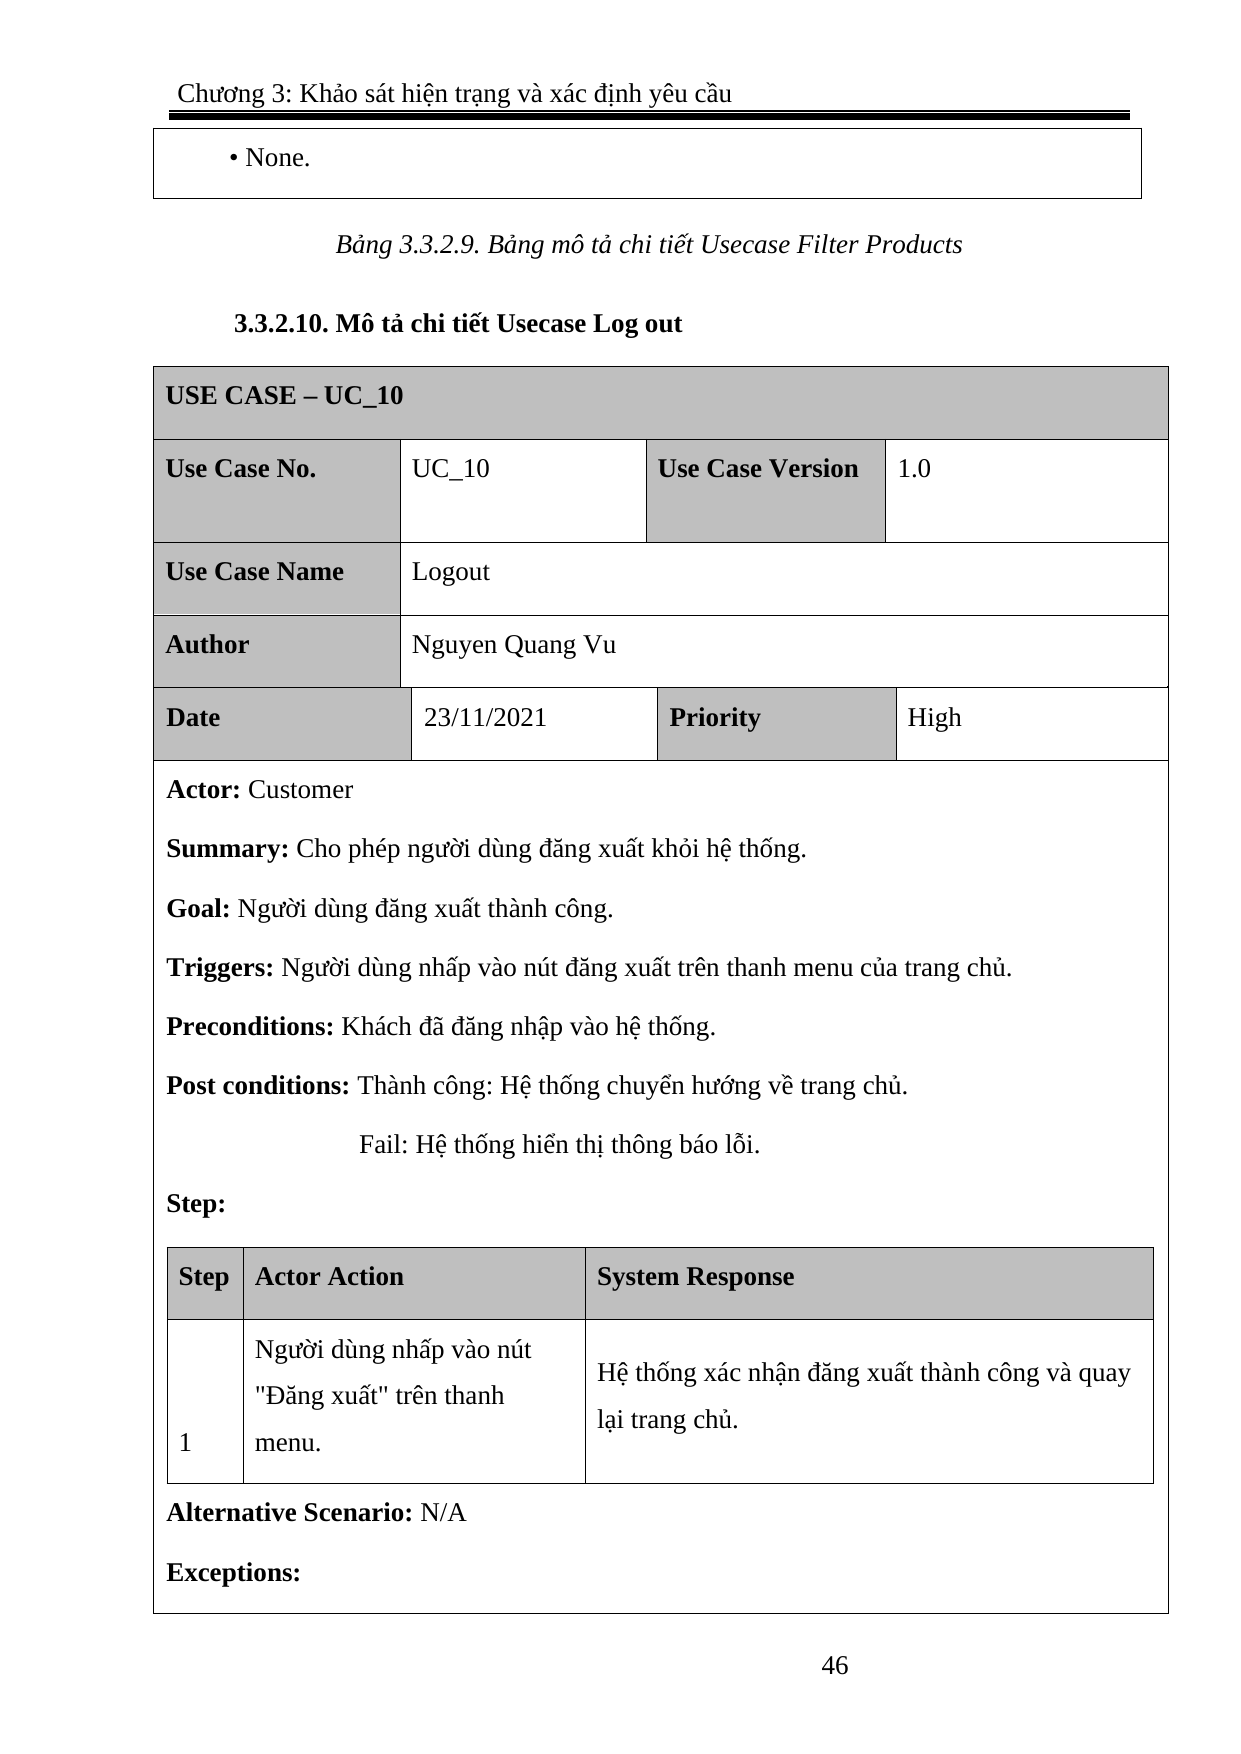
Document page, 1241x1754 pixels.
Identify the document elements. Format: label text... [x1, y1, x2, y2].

table_cell [886, 616, 1168, 687]
table_header USE CASE – UC_10 [154, 367, 886, 439]
table_cell Nguyen Quang Vu [401, 616, 886, 687]
table_cell UC_10 [401, 440, 646, 542]
table_cell High [897, 688, 1168, 760]
table_cell 1.0 [886, 440, 1168, 542]
table_cell Priority [658, 688, 896, 760]
table_cell Use Case No. [154, 440, 400, 542]
table_cell Date [154, 688, 411, 760]
table_cell 23/11/2021 [412, 688, 657, 760]
subtitle Bảng 3.3.2.9. Bảng mô tả chi tiết Usecase Filter Products [177, 228, 1122, 259]
table_cell Use Case Name [154, 543, 400, 614]
table_cell Author [154, 616, 400, 687]
subtitle 3.3.2.10. Mô tả chi tiết Usecase Log out [177, 307, 1122, 338]
table_cell Logout [401, 543, 886, 614]
table_cell Use Case Version [647, 440, 885, 542]
table_cell Actor: Customer Summary: Cho phép người dùng đăng xuất khỏi hệ thống. Goal: Người dùng đăng xuất thành công. Triggers: Người dùng nhấp vào nút đăng xuất trên thanh menu của trang chủ. Preconditions: Khách đã đăng nhập vào hệ thống. Post conditions: Thành công: Hệ thống chuyển hướng về trang chủ. Fail: Hệ thống hiển thị thông báo lỗi. Step: Alternative Scenario: N/A Exceptions: [154, 761, 1168, 1612]
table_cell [179, 129, 1096, 198]
table_header [886, 367, 1168, 439]
table_cell [886, 543, 1168, 614]
